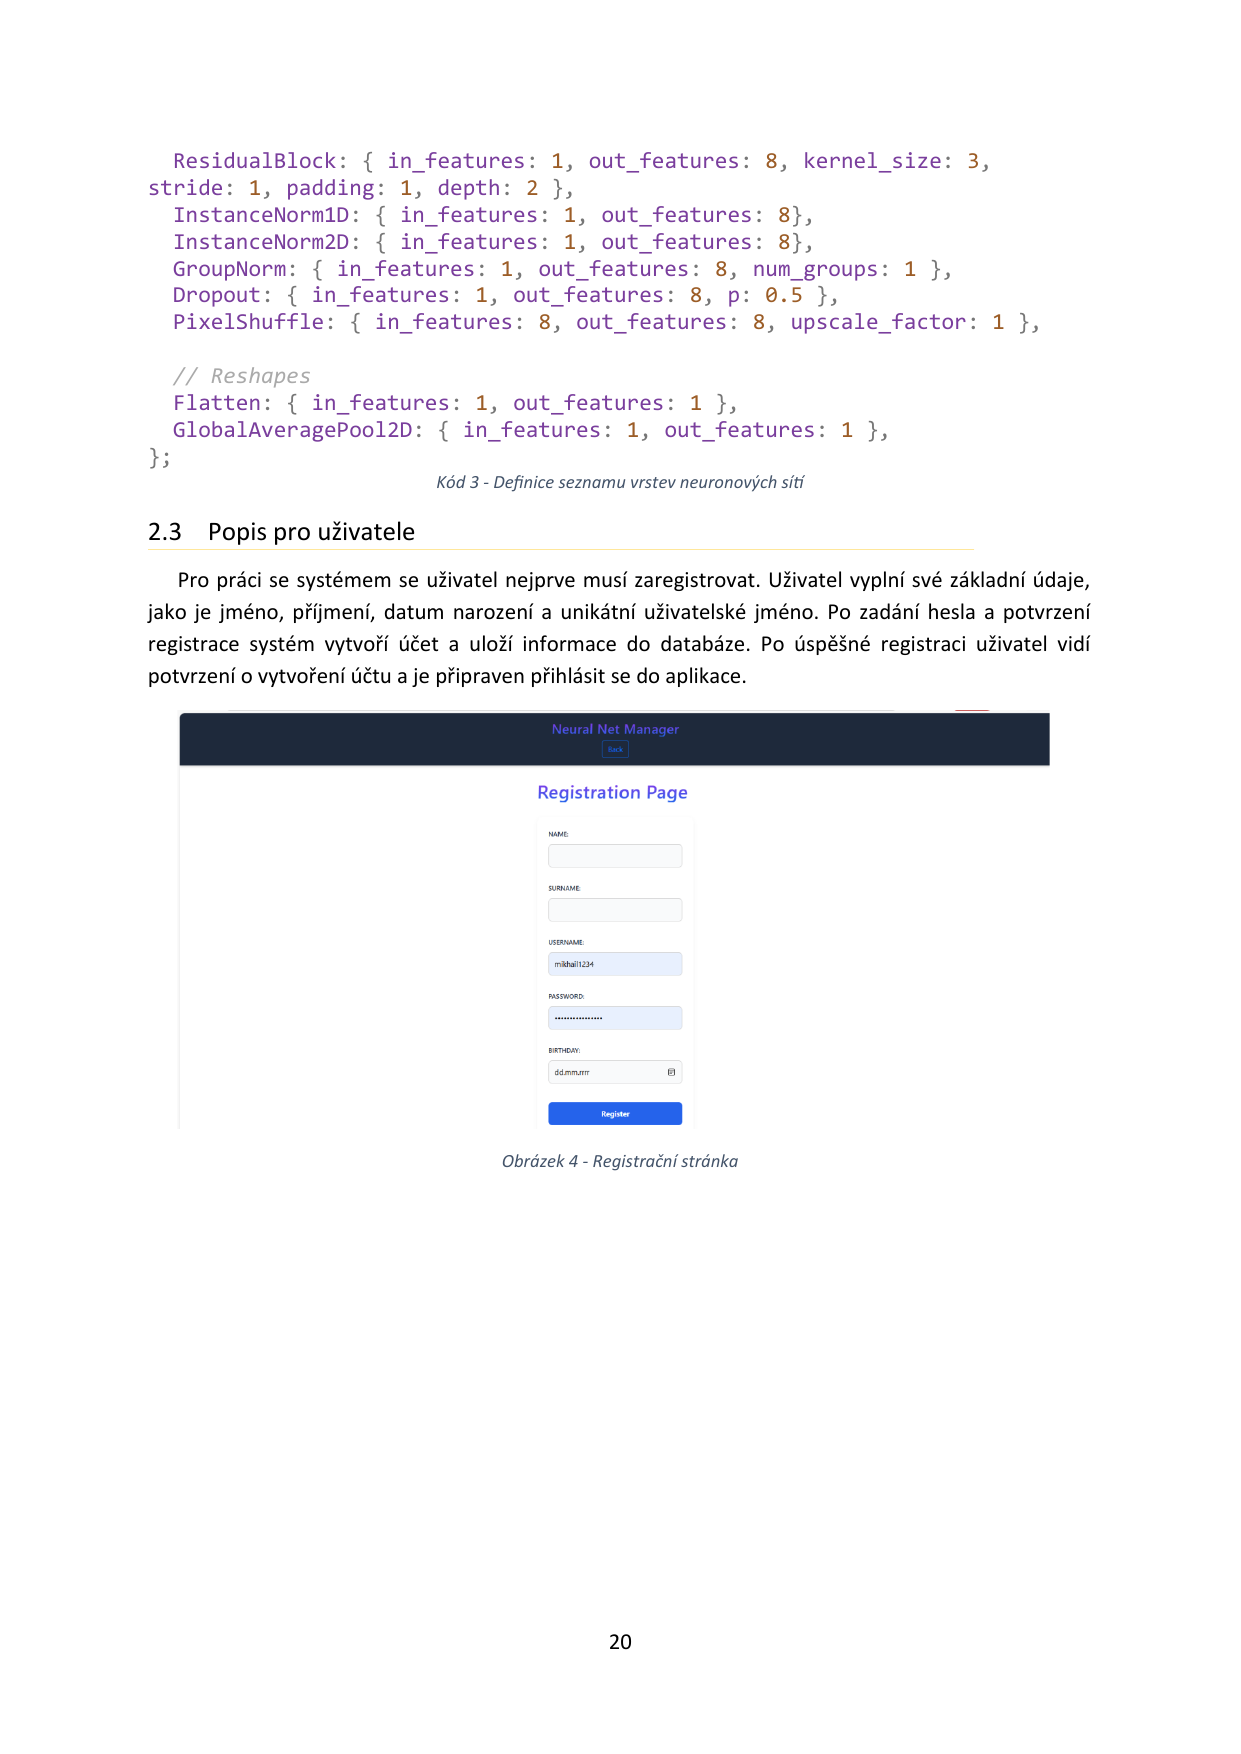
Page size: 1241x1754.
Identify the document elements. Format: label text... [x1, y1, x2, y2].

picture [177, 710, 1050, 1129]
text Pro práci se systémem se uživatel nejprve musí zaregistrovat. Uživatel vyplní své základní údaje, jako je jméno, příjmení, datum narození a unikátní uživatelské jméno. Po zadání hesla a potvrzení registrace systém vytvoří účet a uloží informace do databáze. Po úspěšné registraci uživatel vidí potvrzení o vytvoření účtu a je připraven přihlásit se do aplikace. [148, 565, 1093, 690]
subtitle Popis pro uživatele [148, 514, 974, 549]
text Dropout: { in_features: 1, out_features: 8, p: 0.5 }, [148, 282, 1093, 309]
text }; [148, 443, 1093, 470]
text InstanceNorm1D: { in_features: 1, out_features: 8}, [148, 201, 1093, 228]
text Flatten: { in_features: 1, out_features: 1 }, [148, 389, 1093, 416]
text GroupNorm: { in_features: 1, out_features: 8, num_groups: 1 }, [148, 255, 1093, 282]
text // Reshapes [148, 363, 1093, 389]
text GlobalAveragePool2D: { in_features: 1, out_features: 1 }, [148, 416, 1093, 443]
text PixelShuffle: { in_features: 8, out_features: 8, upscale_factor: 1 }, [148, 309, 1093, 336]
text ResidualBlock: { in_features: 1, out_features: 8, kernel_size: 3, stride: 1, padding: 1, depth: 2 }, [148, 148, 1093, 201]
text InstanceNorm2D: { in_features: 1, out_features: 8}, [148, 228, 1093, 255]
